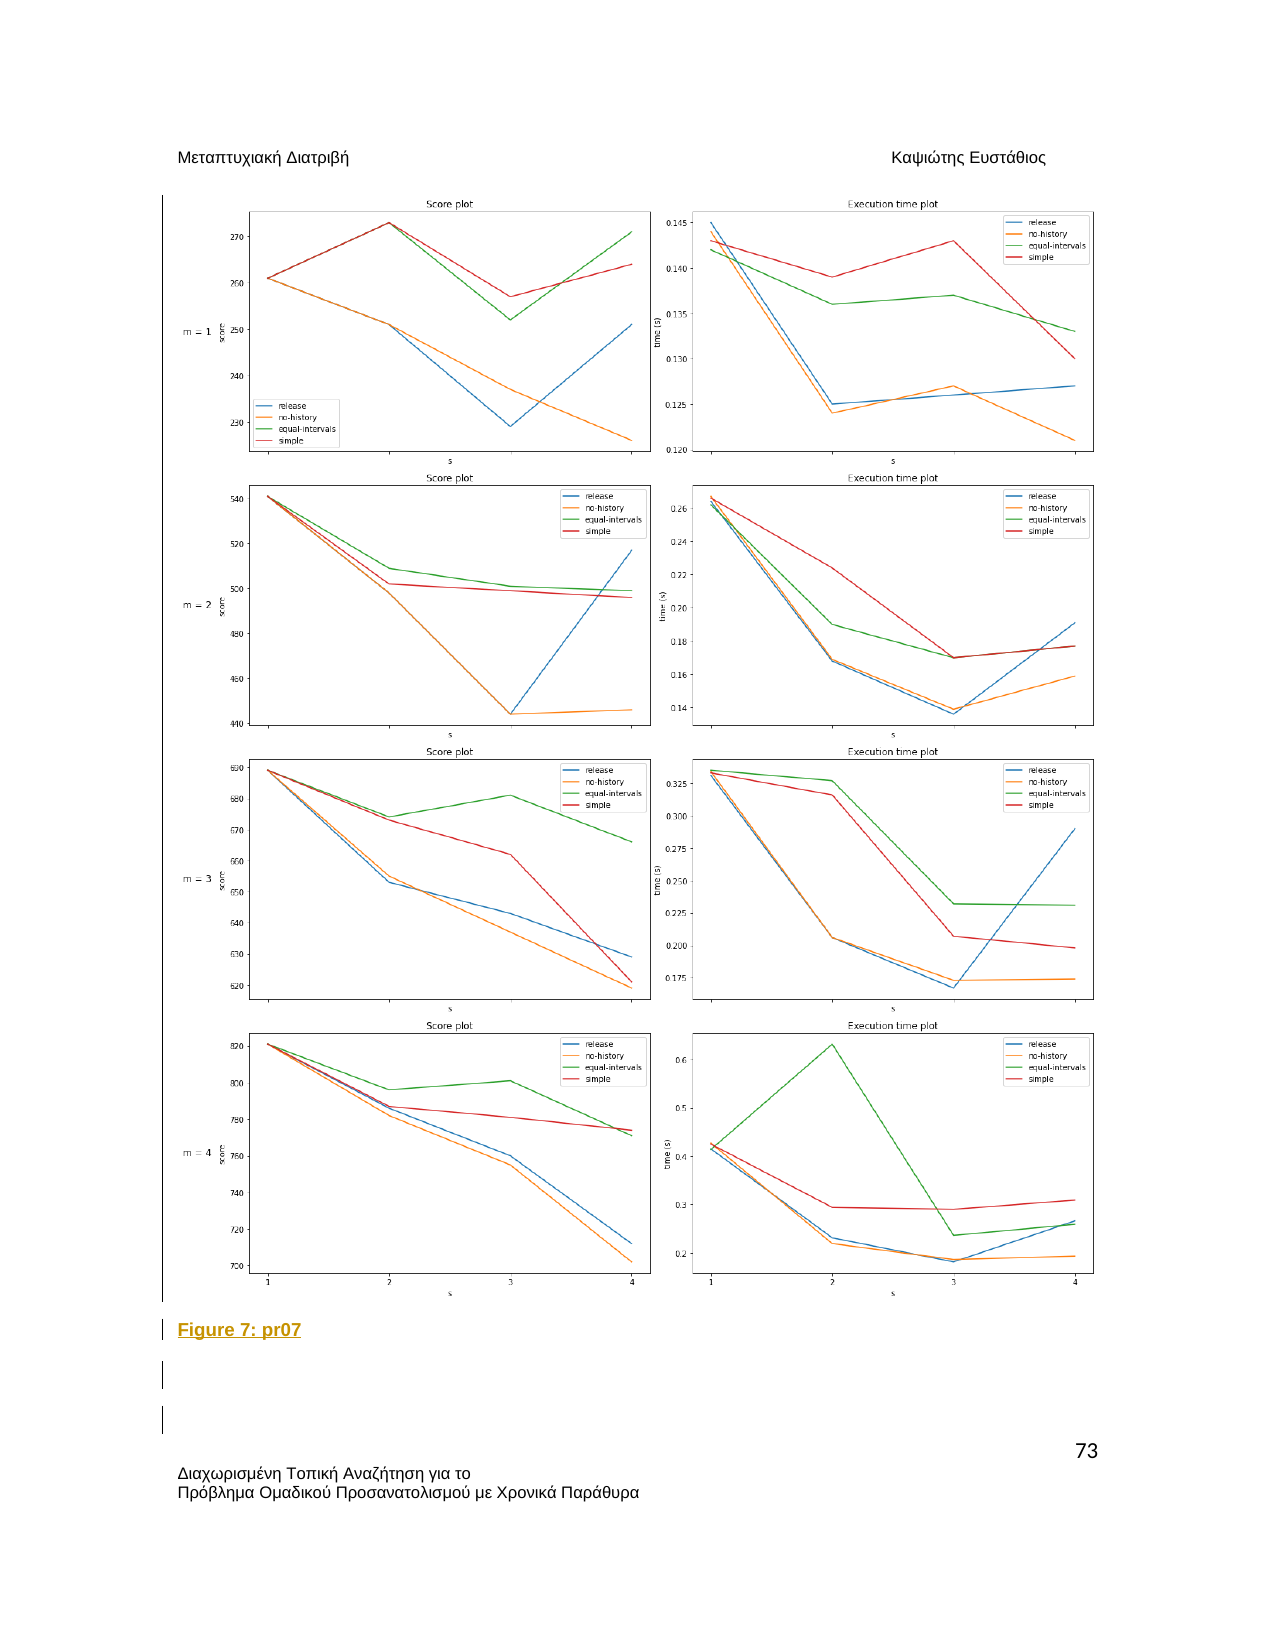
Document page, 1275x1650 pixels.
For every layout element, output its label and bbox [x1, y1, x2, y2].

picture [177, 194, 1098, 1302]
